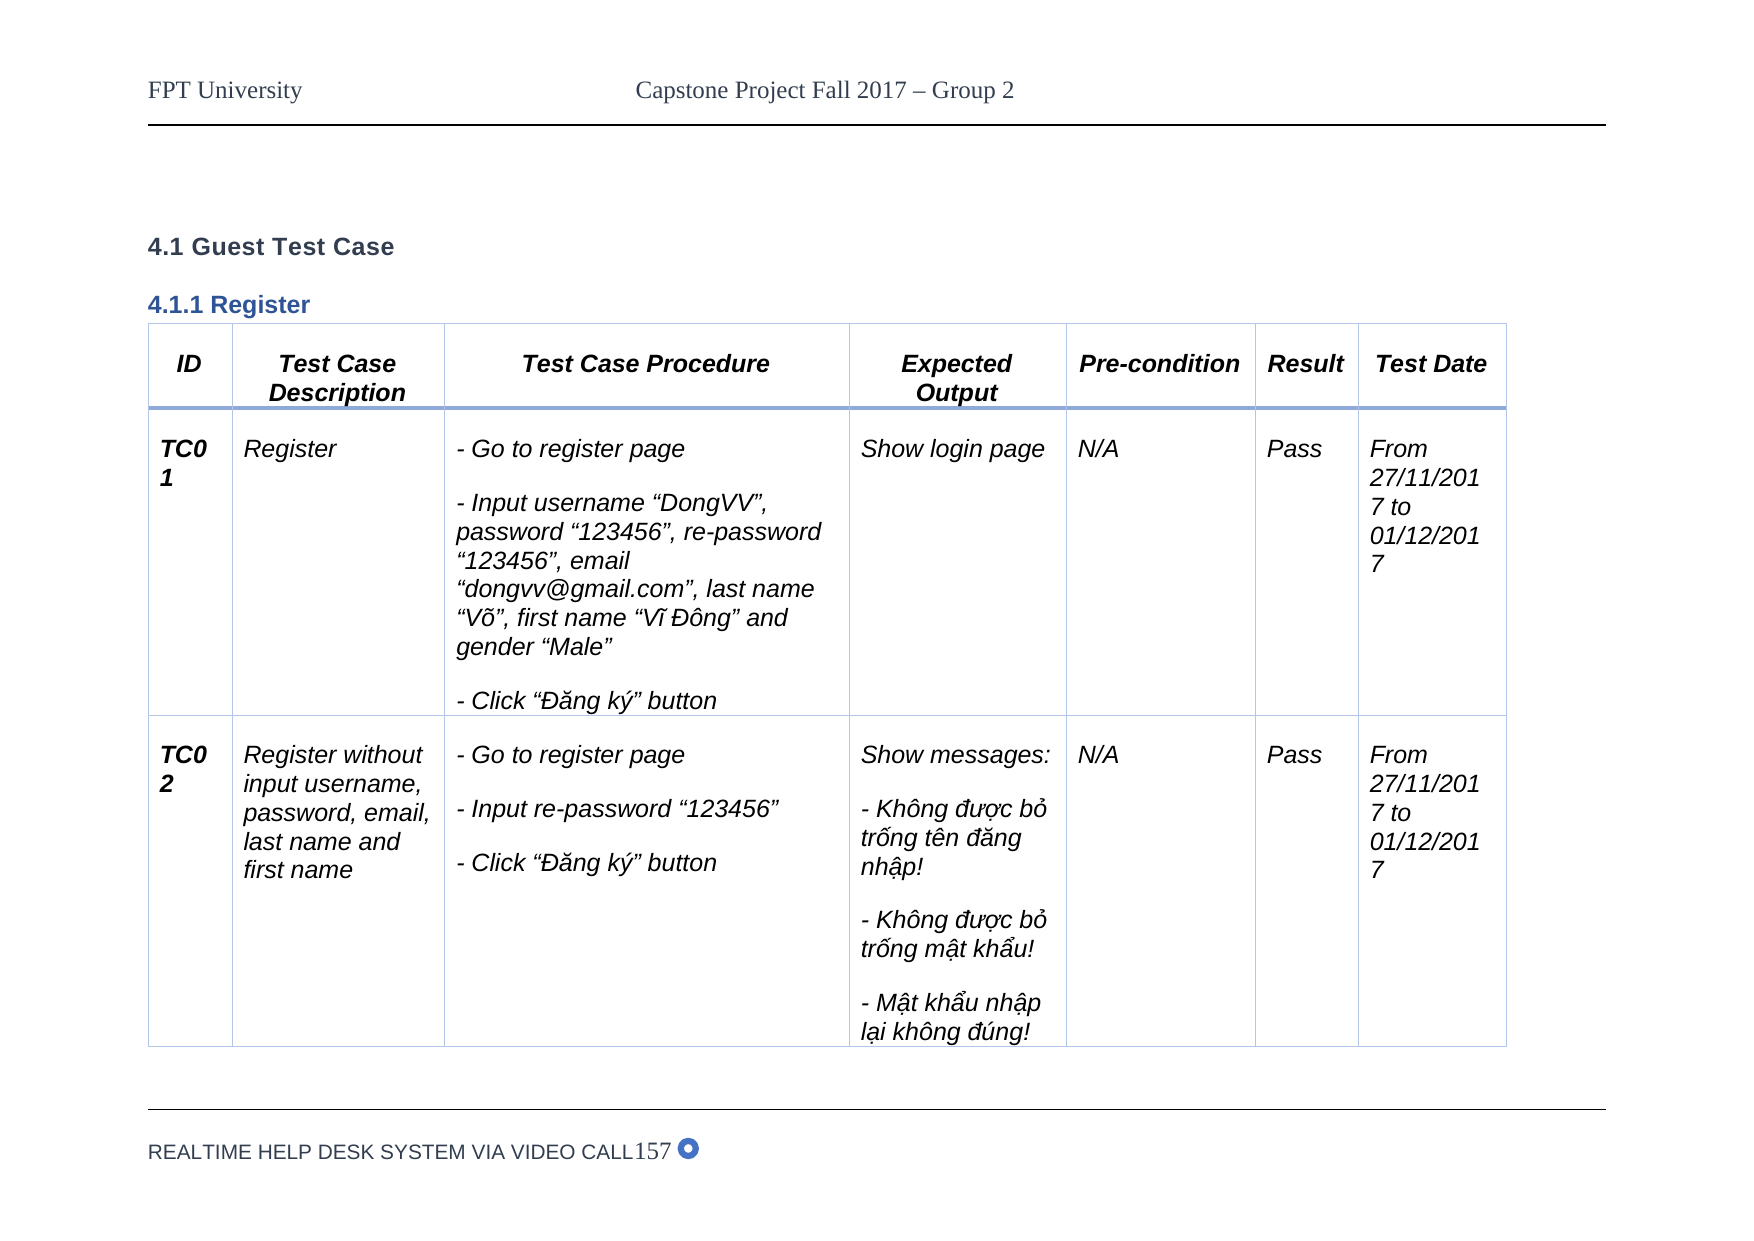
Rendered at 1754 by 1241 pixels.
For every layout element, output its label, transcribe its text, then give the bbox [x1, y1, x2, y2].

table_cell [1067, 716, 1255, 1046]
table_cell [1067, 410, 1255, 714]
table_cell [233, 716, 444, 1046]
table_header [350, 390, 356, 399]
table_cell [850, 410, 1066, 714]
subtitle 4.1 Guest Test Case [148, 232, 1606, 261]
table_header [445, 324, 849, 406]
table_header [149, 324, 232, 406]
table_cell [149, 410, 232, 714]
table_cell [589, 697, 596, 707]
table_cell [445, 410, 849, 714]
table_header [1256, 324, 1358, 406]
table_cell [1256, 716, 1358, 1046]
subtitle 4.1.1 Register [148, 290, 1606, 318]
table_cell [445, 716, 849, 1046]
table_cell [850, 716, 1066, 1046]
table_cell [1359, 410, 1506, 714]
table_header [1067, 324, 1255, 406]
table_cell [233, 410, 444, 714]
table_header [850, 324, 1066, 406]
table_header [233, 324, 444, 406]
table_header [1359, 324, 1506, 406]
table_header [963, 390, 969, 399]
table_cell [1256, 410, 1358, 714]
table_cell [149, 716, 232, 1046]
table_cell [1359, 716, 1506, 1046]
